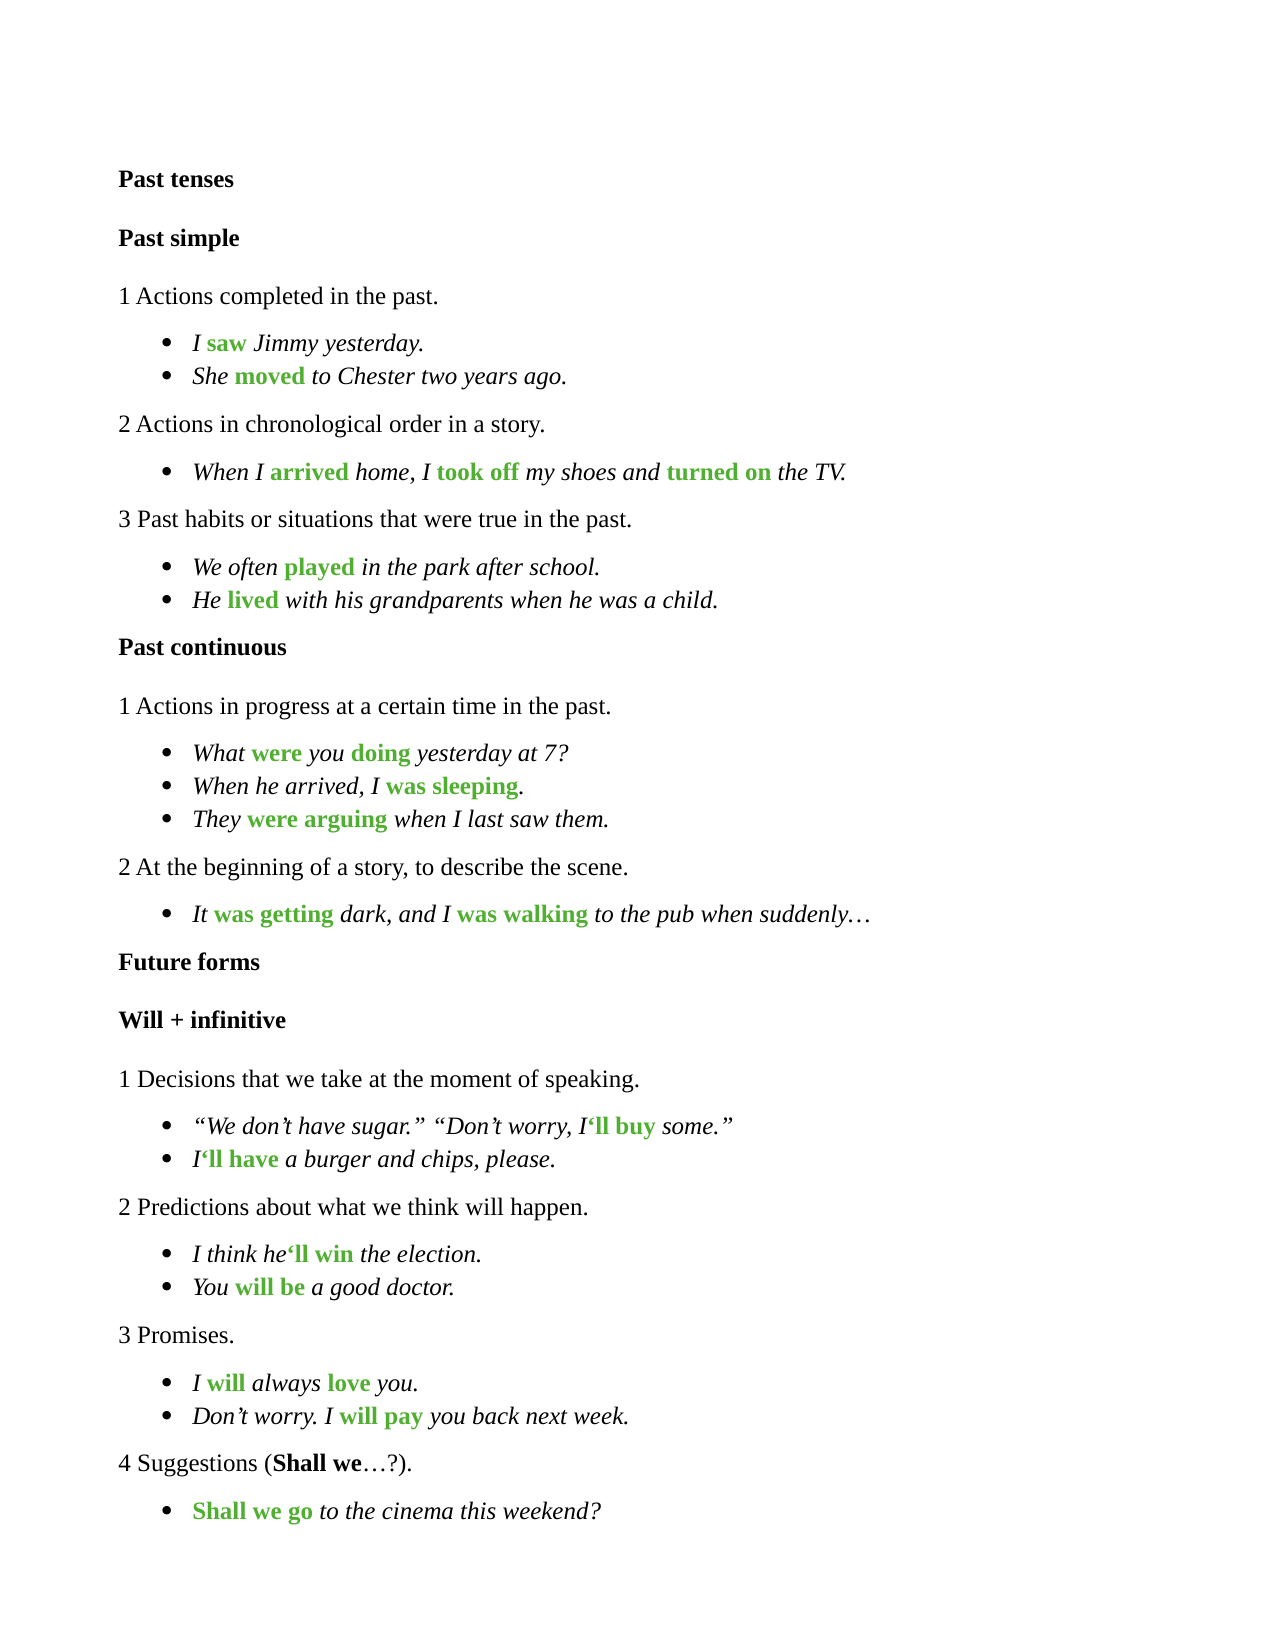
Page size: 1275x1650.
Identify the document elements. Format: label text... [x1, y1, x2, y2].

list When I arrived home, I took off my shoes and turned on the TV. [162, 457, 1157, 485]
list I will always love you. [162, 1368, 1157, 1396]
list When he arrived, I was sleeping. [162, 771, 1157, 800]
list What were you doing yesterday at 7? [162, 738, 1157, 767]
text 2 Predictions about what we think will happen. [118, 1192, 1157, 1221]
text 1 Actions completed in the past. [118, 281, 1157, 309]
subtitle Will + infinitive [118, 1005, 1157, 1034]
list You will be a good doctor. [162, 1272, 1157, 1301]
list “We don’t have sugar.” “Don’t worry, I‘ll buy some.” [162, 1111, 1157, 1140]
subtitle Past continuous [118, 632, 1157, 661]
list I saw Jimmy yesterday. [162, 328, 1157, 357]
list I‘ll have a burger and chips, please. [162, 1144, 1157, 1173]
text 1 Decisions that we take at the moment of speaking. [118, 1064, 1157, 1092]
list He lived with his grandparents when he was a child. [162, 585, 1157, 614]
text 2 Actions in chronological order in a story. [118, 409, 1157, 438]
list They were arguing when I last saw them. [162, 804, 1157, 833]
list Shall we go to the cinema this weekend? [162, 1496, 1157, 1525]
text 3 Past habits or situations that were true in the past. [118, 504, 1157, 533]
subtitle Past simple [118, 223, 1157, 251]
list Don’t worry. I will pay you back next week. [162, 1401, 1157, 1429]
subtitle Past tenses [118, 164, 1157, 193]
text 2 At the beginning of a story, to describe the scene. [118, 852, 1157, 881]
text 3 Promises. [118, 1320, 1157, 1349]
list It was getting dark, and I was walking to the pub when suddenly… [162, 899, 1157, 928]
list I think he‘ll win the election. [162, 1239, 1157, 1268]
subtitle Future forms [118, 947, 1157, 976]
text 4 Suggestions (Shall we…?). [118, 1448, 1157, 1477]
list She moved to Chester two years ago. [162, 361, 1157, 390]
text 1 Actions in progress at a certain time in the past. [118, 691, 1157, 719]
list We often played in the park after school. [162, 552, 1157, 581]
